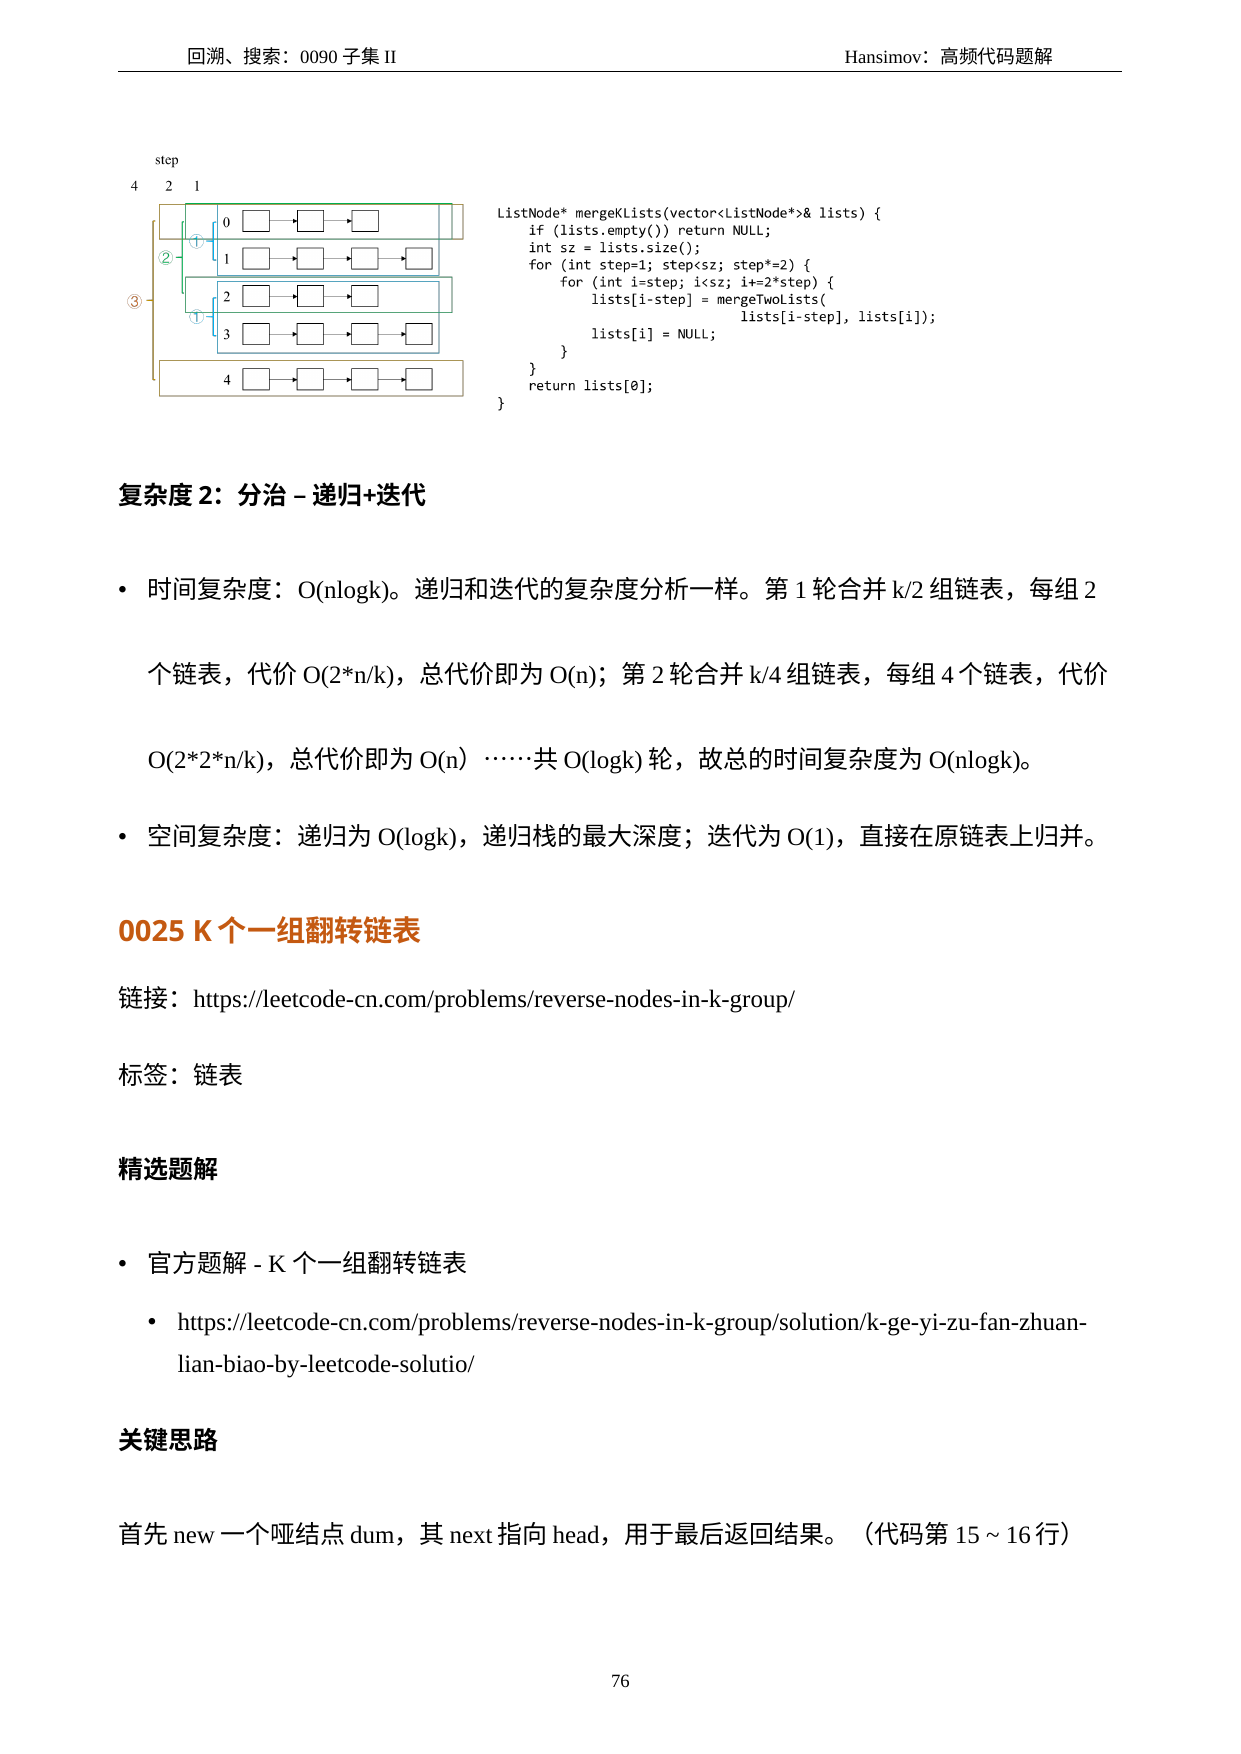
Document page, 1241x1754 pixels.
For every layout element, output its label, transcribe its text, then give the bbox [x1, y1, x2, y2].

text 时间复杂度：O(nlogk)。递归和迭代的复杂度分析一样。第1轮合并k/2组链表，每组2个链表，代价O(2*n/k)，总代价即为O(n)；第2轮合并k/4组链表，每组4个链表，代价O(2*2*n/k)，总代价即为O(n）……共O(logk) 轮，故总的时间复杂度为O(nlogk)。 [118, 554, 1122, 791]
text 首先new一个哑结点dum，其next指向head，用于最后返回结果。（代码第15 ~ 16行） [118, 1499, 1122, 1567]
subtitle 关键思路 [118, 1405, 1097, 1473]
subtitle 复杂度2：分治 – 递归+迭代 [118, 460, 1097, 528]
text 空间复杂度：递归为O(logk)，递归栈的最大深度；迭代为O(1)，直接在原链表上归并。 [118, 800, 1122, 868]
subtitle 0025 K个一组翻转链表 [118, 894, 1097, 962]
picture [118, 146, 945, 420]
text 官方题解 - K 个一组翻转链表 [118, 1227, 1122, 1295]
text https://leetcode-cn.com/problems/reverse-nodes-in-k-group/solution/k-ge-yi-zu-fan-zhuan-lian-biao-by-leetcode-solutio/ [148, 1304, 1122, 1381]
text 链接：https://leetcode-cn.com/problems/reverse-nodes-in-k-group/ [118, 962, 1122, 1030]
subtitle 精选题解 [118, 1133, 1097, 1201]
text 标签：链表 [118, 1039, 1122, 1107]
